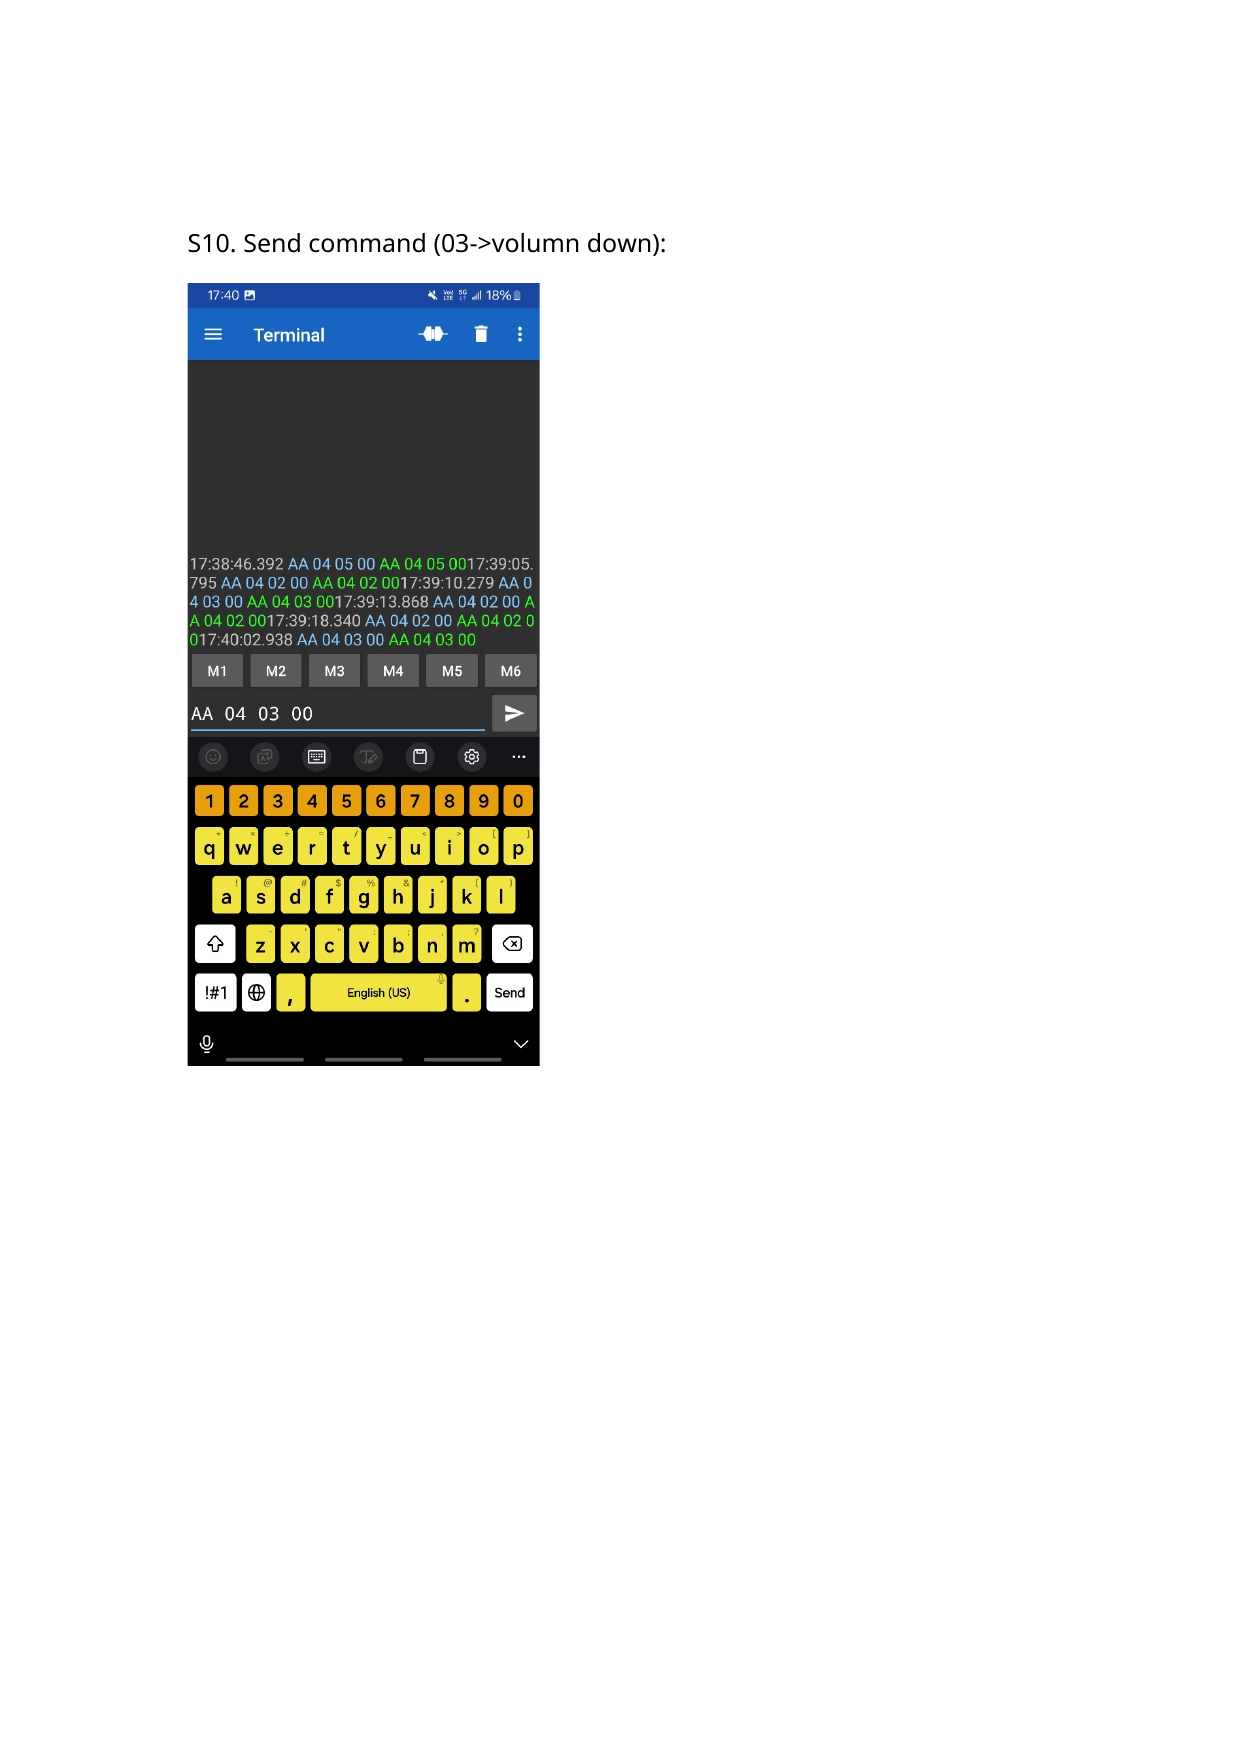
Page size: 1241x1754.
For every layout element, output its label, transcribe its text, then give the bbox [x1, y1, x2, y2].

picture [187, 283, 540, 1066]
text S10. Send command (03->volumn down): [187, 224, 1053, 261]
